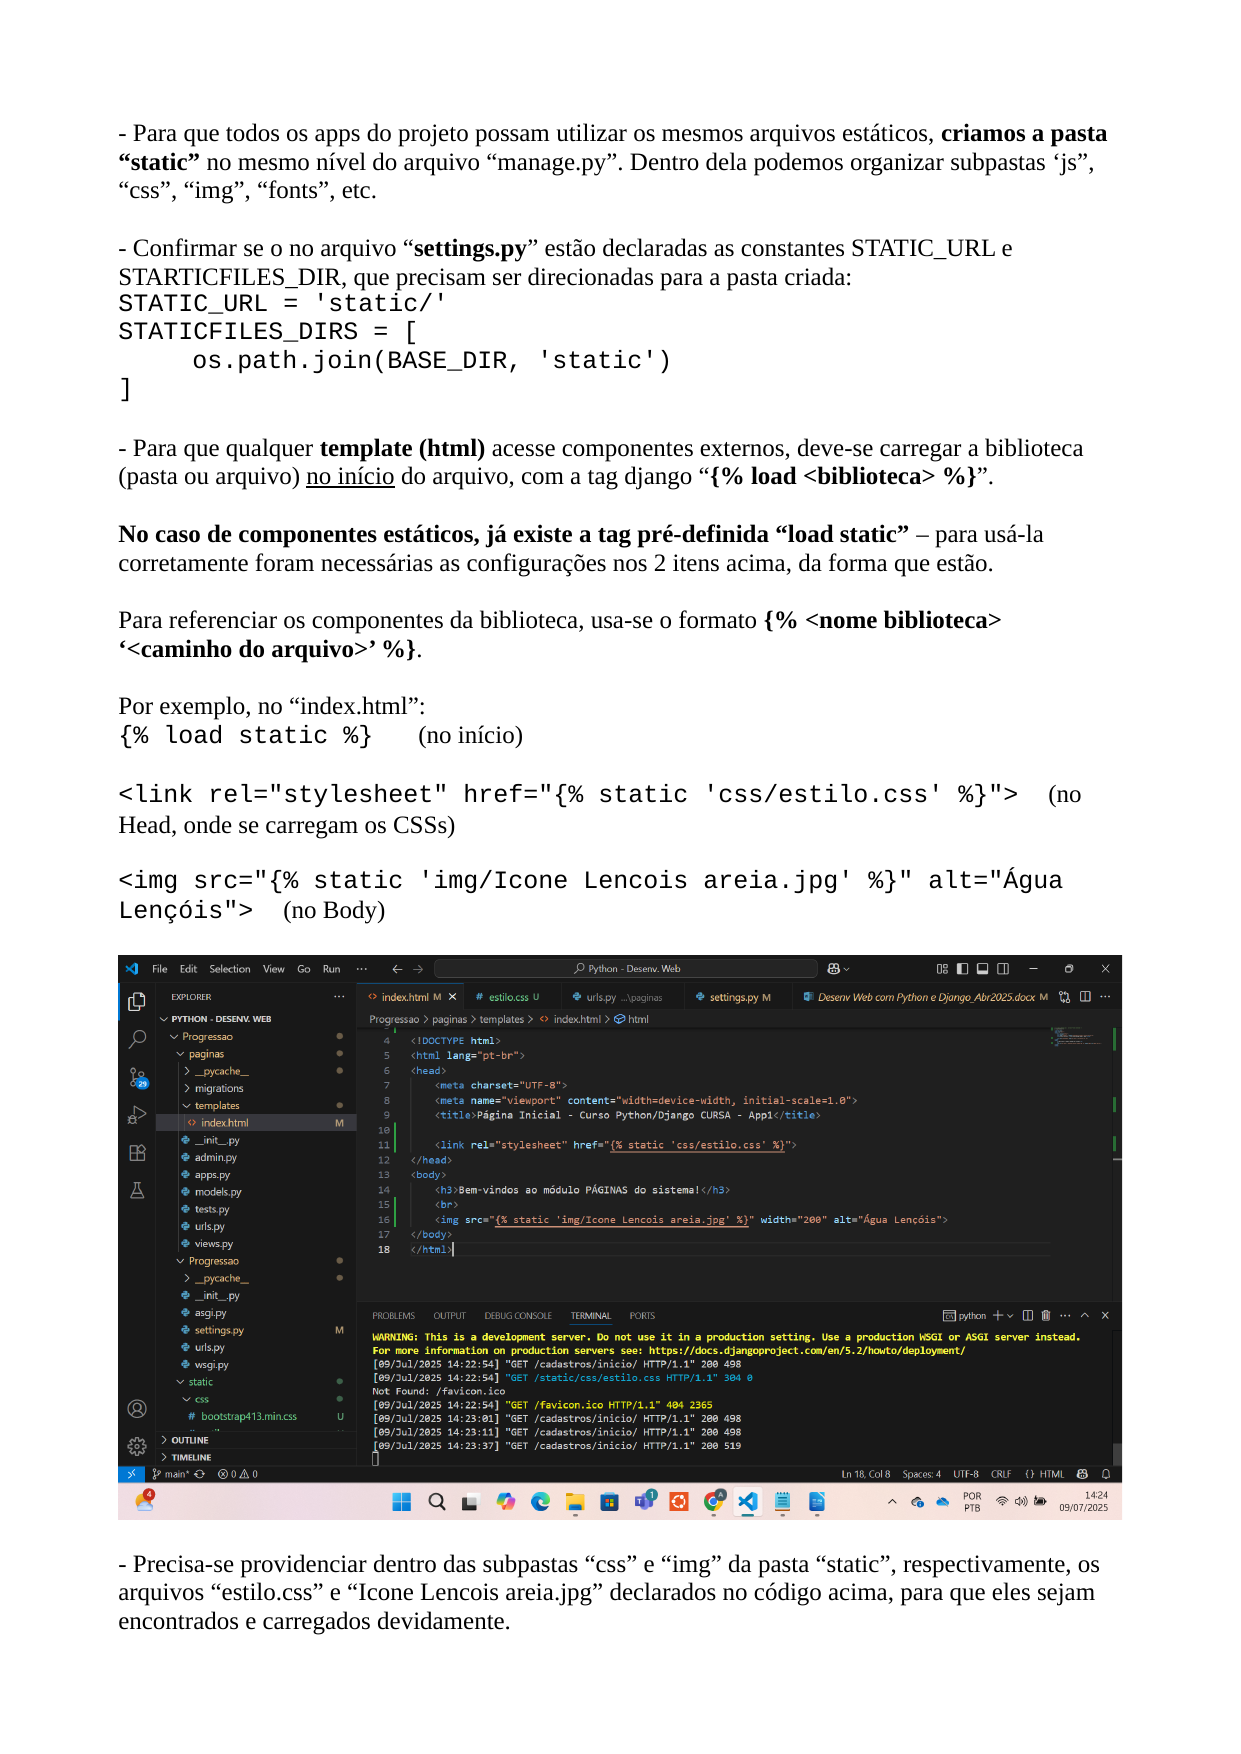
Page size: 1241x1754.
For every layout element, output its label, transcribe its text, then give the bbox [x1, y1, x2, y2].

text - Para que todos os apps do projeto possam utilizar os mesmos arquivos estáticos, criamos a pasta “static” no mesmo nível do arquivo “manage.py”. Dentro dela podemos organizar subpastas ‘js”, “css”, “img”, “fonts”, etc. [118, 118, 1122, 204]
text <img src="{% static 'img/Icone Lencois areia.jpg' %}" alt="Água Lençóis"> (no Body) [118, 867, 1122, 926]
text <link rel="stylesheet" href="{% static 'css/estilo.css' %}"> (no Head, onde se carregam os CSSs) [118, 779, 1122, 838]
picture [118, 955, 1123, 1520]
text STATIC_URL = 'static/' [118, 291, 1122, 319]
text STATICFILES_DIRS = [ [118, 319, 1122, 347]
text - Confirmar se o no arquivo “settings.py” estão declaradas as constantes STATIC_URL e STARTICFILES_DIR, que precisam ser direcionadas para a pasta criada: [118, 233, 1122, 291]
text Para referenciar os componentes da biblioteca, usa-se o formato {% <nome biblioteca> ‘<caminho do arquivo>’ %}. [118, 605, 1122, 663]
text Por exemplo, no “index.html”: [118, 691, 1122, 720]
text - Para que qualquer template (html) acesse componentes externos, deve-se carregar a biblioteca (pasta ou arquivo) no início do arquivo, com a tag django “{% load <biblioteca> %}”. [118, 433, 1122, 490]
text No caso de componentes estáticos, já existe a tag pré-definida “load static” – para usá-la corretamente foram necessárias as configurações nos 2 itens acima, da forma que estão. [118, 519, 1122, 576]
text ] [118, 376, 1122, 404]
text os.path.join(BASE_DIR, 'static') [118, 347, 1122, 376]
text - Precisa-se providenciar dentro das subpastas “css” e “img” da pasta “static”, respectivamente, os arquivos “estilo.css” e “Icone Lencois areia.jpg” declarados no código acima, para que eles sejam encontrados e carregados devidamente. [118, 1549, 1122, 1635]
text {% load static %} (no início) [118, 720, 1122, 751]
